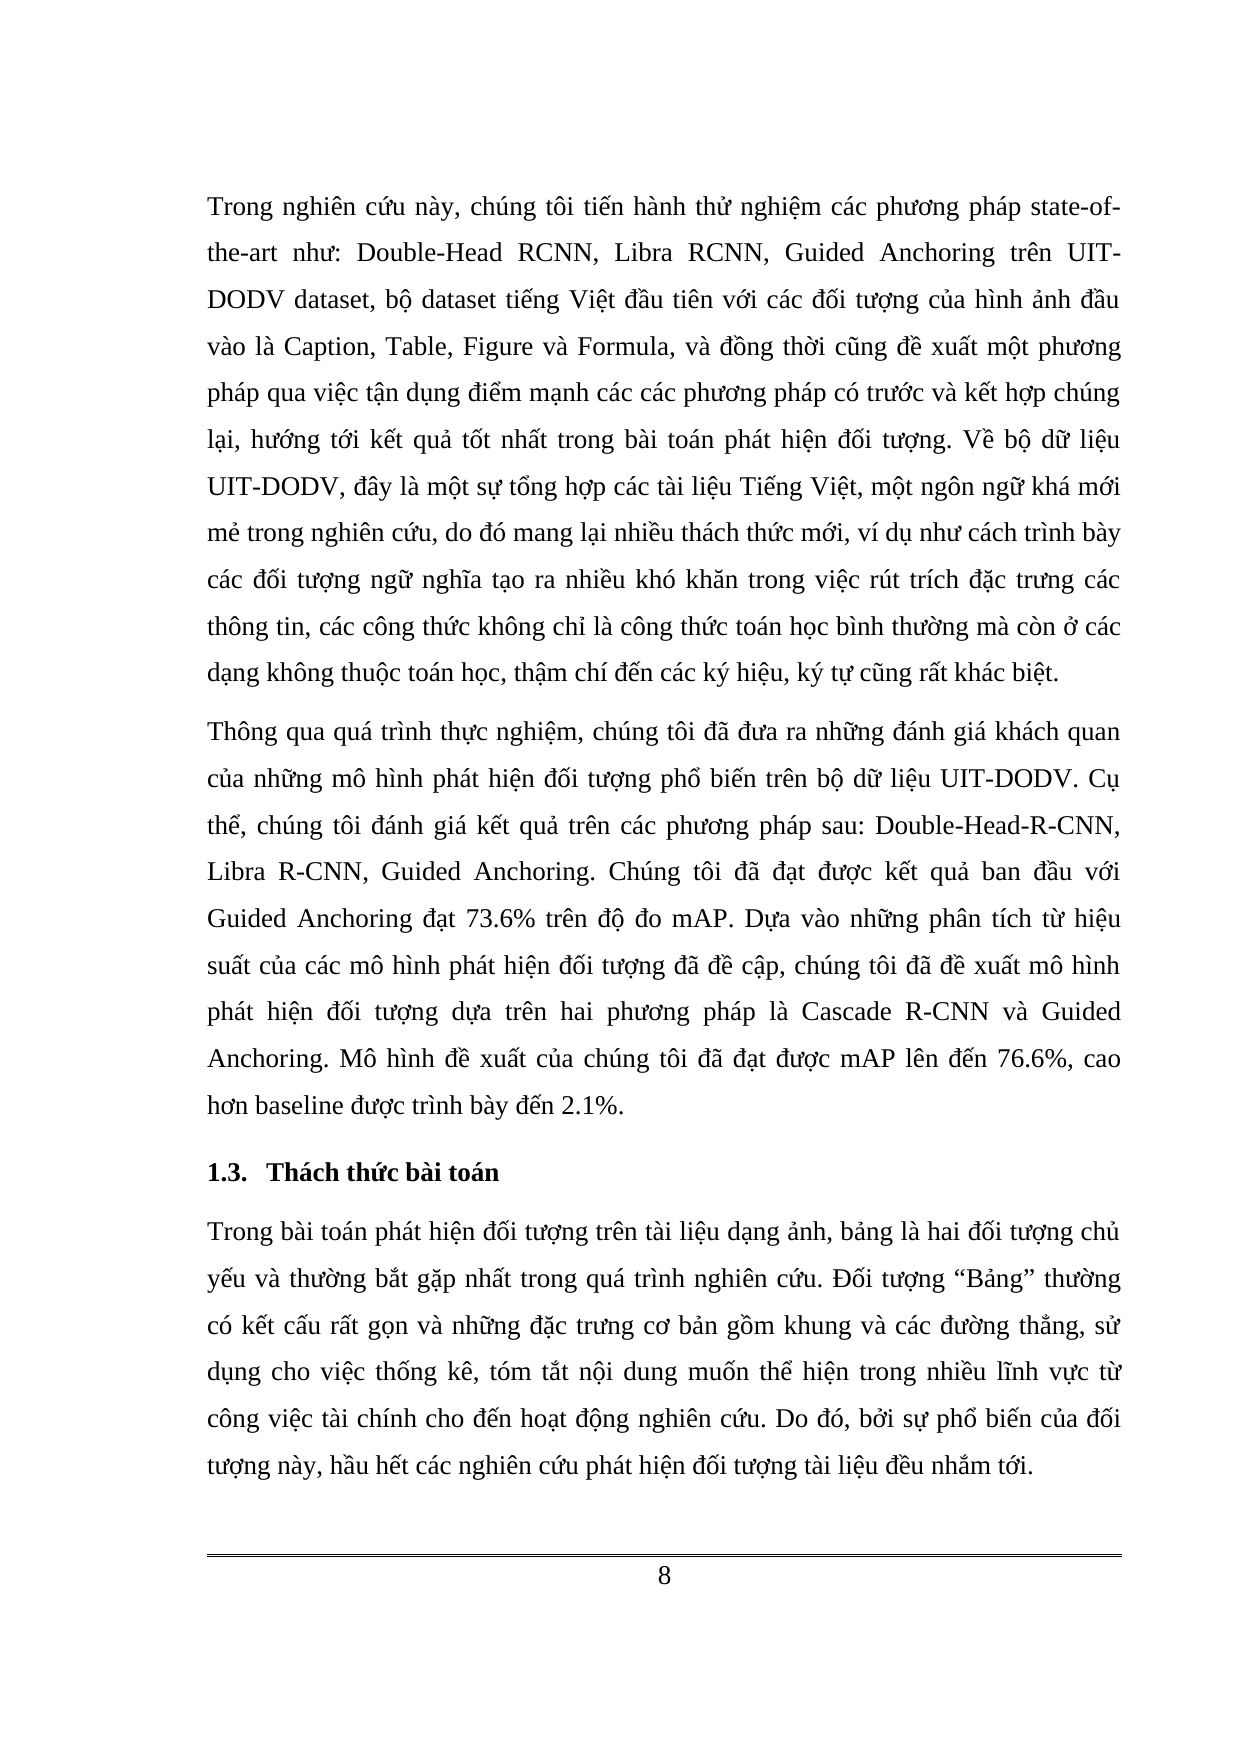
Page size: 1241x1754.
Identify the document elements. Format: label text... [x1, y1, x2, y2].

subtitle Thách thức bài toán [207, 1156, 1122, 1187]
text Trong nghiên cứu này, chúng tôi tiến hành thử nghiệm các phương pháp state-of-the-art như: Double-Head RCNN, Libra RCNN, Guided Anchoring trên UIT-DODV dataset, bộ dataset tiếng Việt đầu tiên với các đối tượng của hình ảnh đầu vào là Caption, Table, Figure và Formula, và đồng thời cũng đề xuất một phương pháp qua việc tận dụng điểm mạnh các các phương pháp có trước và kết hợp chúng lại, hướng tới kết quả tốt nhất trong bài toán phát hiện đối tượng. Về bộ dữ liệu UIT-DODV, đây là một sự tổng hợp các tài liệu Tiếng Việt, một ngôn ngữ khá mới mẻ trong nghiên cứu, do đó mang lại nhiều thách thức mới, ví dụ như cách trình bày các đối tượng ngữ nghĩa tạo ra nhiều khó khăn trong việc rút trích đặc trưng các thông tin, các công thức không chỉ là công thức toán học bình thường mà còn ở các dạng không thuộc toán học, thậm chí đến các ký hiệu, ký tự cũng rất khác biệt. [207, 190, 1122, 687]
text Trong bài toán phát hiện đối tượng trên tài liệu dạng ảnh, bảng là hai đối tượng chủ yếu và thường bắt gặp nhất trong quá trình nghiên cứu. Đối tượng “Bảng” thường có kết cấu rất gọn và những đặc trưng cơ bản gồm khung và các đường thẳng, sử dụng cho việc thống kê, tóm tắt nội dung muốn thể hiện trong nhiều lĩnh vực từ công việc tài chính cho đến hoạt động nghiên cứu. Do đó, bởi sự phổ biến của đối tượng này, hầu hết các nghiên cứu phát hiện đối tượng tài liệu đều nhắm tới. [207, 1216, 1122, 1480]
text Thông qua quá trình thực nghiệm, chúng tôi đã đưa ra những đánh giá khách quan của những mô hình phát hiện đối tượng phổ biến trên bộ dữ liệu UIT-DODV. Cụ thể, chúng tôi đánh giá kết quả trên các phương pháp sau: Double-Head-R-CNN, Libra R-CNN, Guided Anchoring. Chúng tôi đã đạt được kết quả ban đầu với Guided Anchoring đạt 73.6% trên độ đo mAP. Dựa vào những phân tích từ hiệu suất của các mô hình phát hiện đối tượng đã đề cập, chúng tôi đã đề xuất mô hình phát hiện đối tượng dựa trên hai phương pháp là Cascade R-CNN và Guided Anchoring. Mô hình đề xuất của chúng tôi đã đạt được mAP lên đến 76.6%, cao hơn baseline được trình bày đến 2.1%. [207, 716, 1122, 1120]
